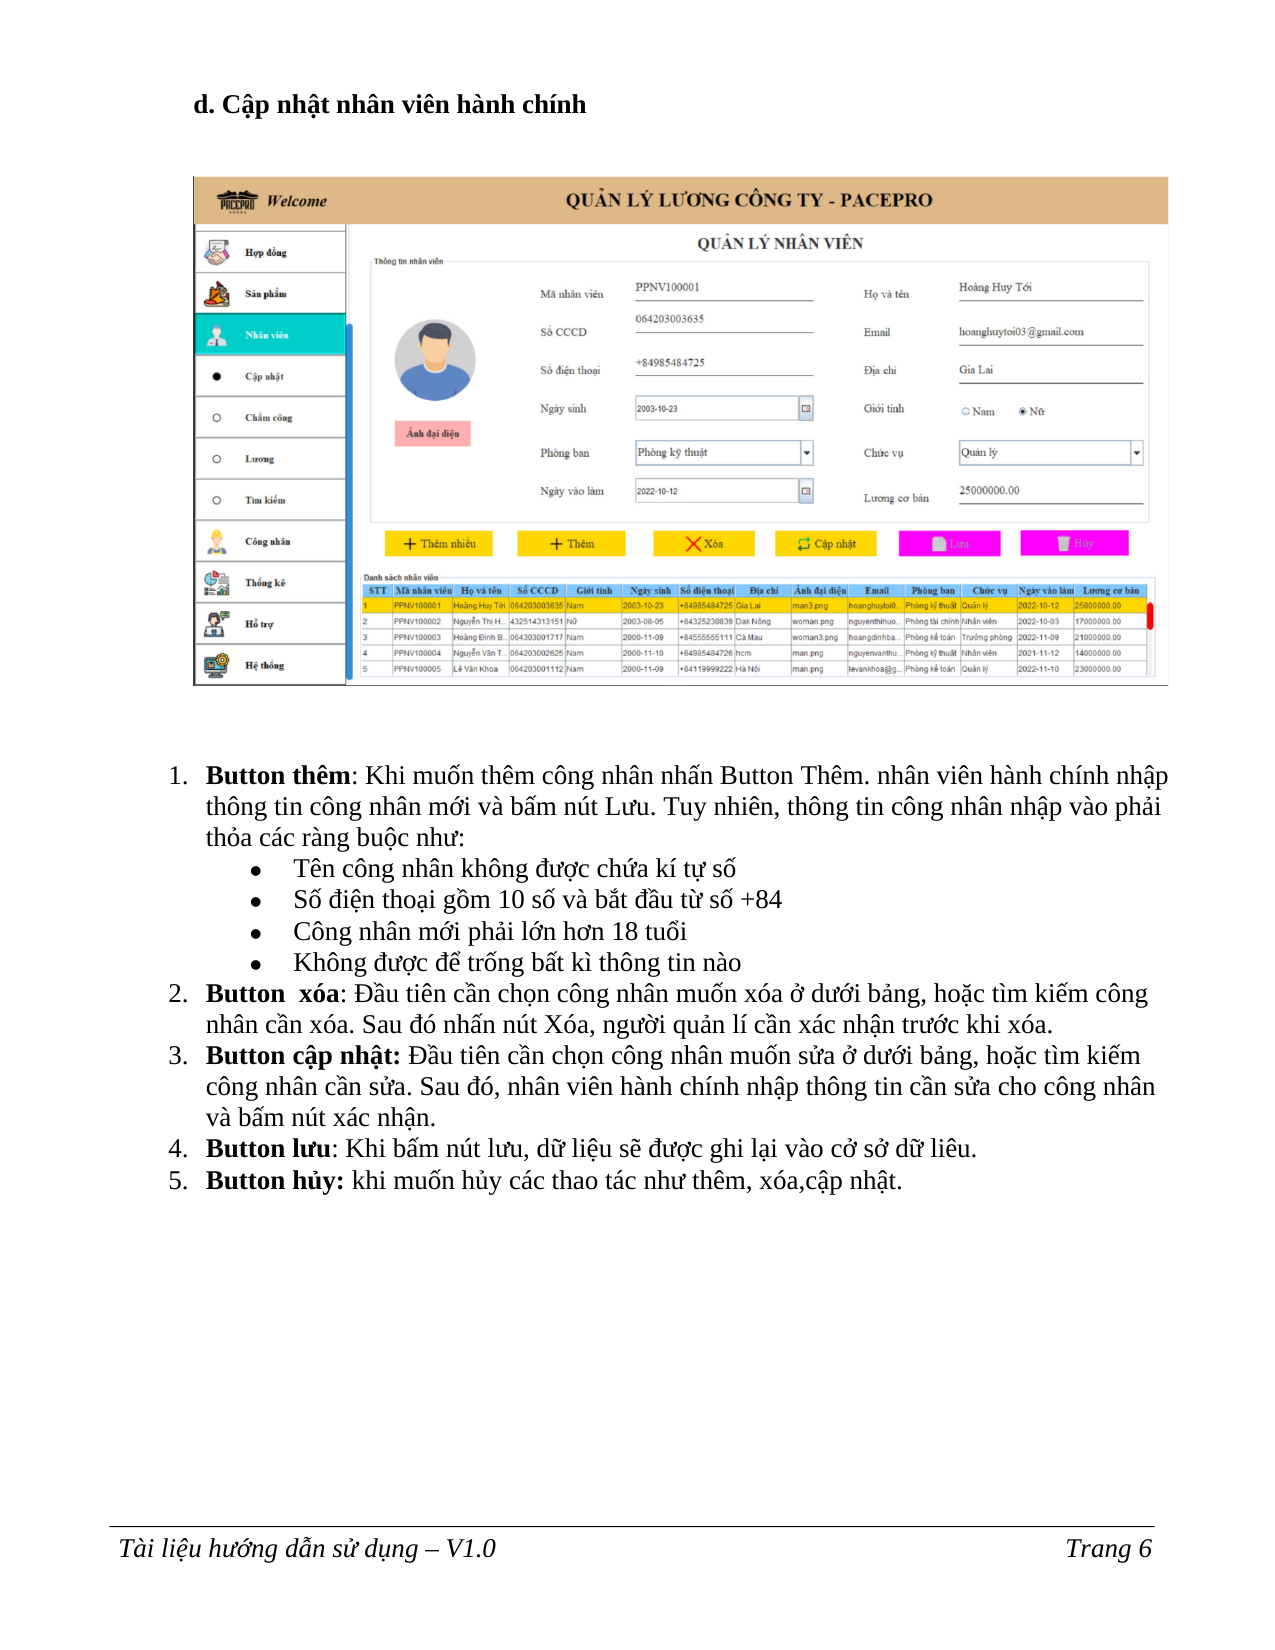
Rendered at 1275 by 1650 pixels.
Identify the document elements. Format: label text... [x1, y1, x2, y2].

list Button hủy: khi muốn hủy các thao tác như thêm, xóa,cập nhật. [168, 1164, 1186, 1195]
list Tên công nhân không được chứa kí tự số [249, 852, 1186, 883]
list Công nhân mới phải lớn hơn 18 tuổi [249, 914, 1186, 946]
list Số điện thoại gồm 10 số và bắt đầu từ số +84 [249, 883, 1186, 914]
list Button cập nhật: Đầu tiên cần chọn công nhân muốn sửa ở dưới bảng, hoặc tìm kiếm công nhân cần sửa. Sau đó, nhân viên hành chính nhập thông tin cần sửa cho công nhân và bấm nút xác nhận. [168, 1039, 1186, 1133]
list Button xóa: Đầu tiên cần chọn công nhân muốn xóa ở dưới bảng, hoặc tìm kiếm công nhân cần xóa. Sau đó nhấn nút Xóa, người quản lí cần xác nhận trước khi xóa. [168, 977, 1186, 1039]
list Không được để trống bất kì thông tin nào [249, 946, 1186, 977]
list Button thêm: Khi muốn thêm công nhân nhấn Button Thêm. nhân viên hành chính nhập thông tin công nhân mới và bấm nút Lưu. Tuy nhiên, thông tin công nhân nhập vào phải thỏa các ràng buộc như: [168, 759, 1186, 852]
list Button lưu: Khi bấm nút lưu, dữ liệu sẽ được ghi lại vào cở sở dữ liêu. [168, 1133, 1186, 1164]
text d. Cập nhật nhân viên hành chính [193, 89, 1186, 120]
picture [193, 176, 1169, 686]
